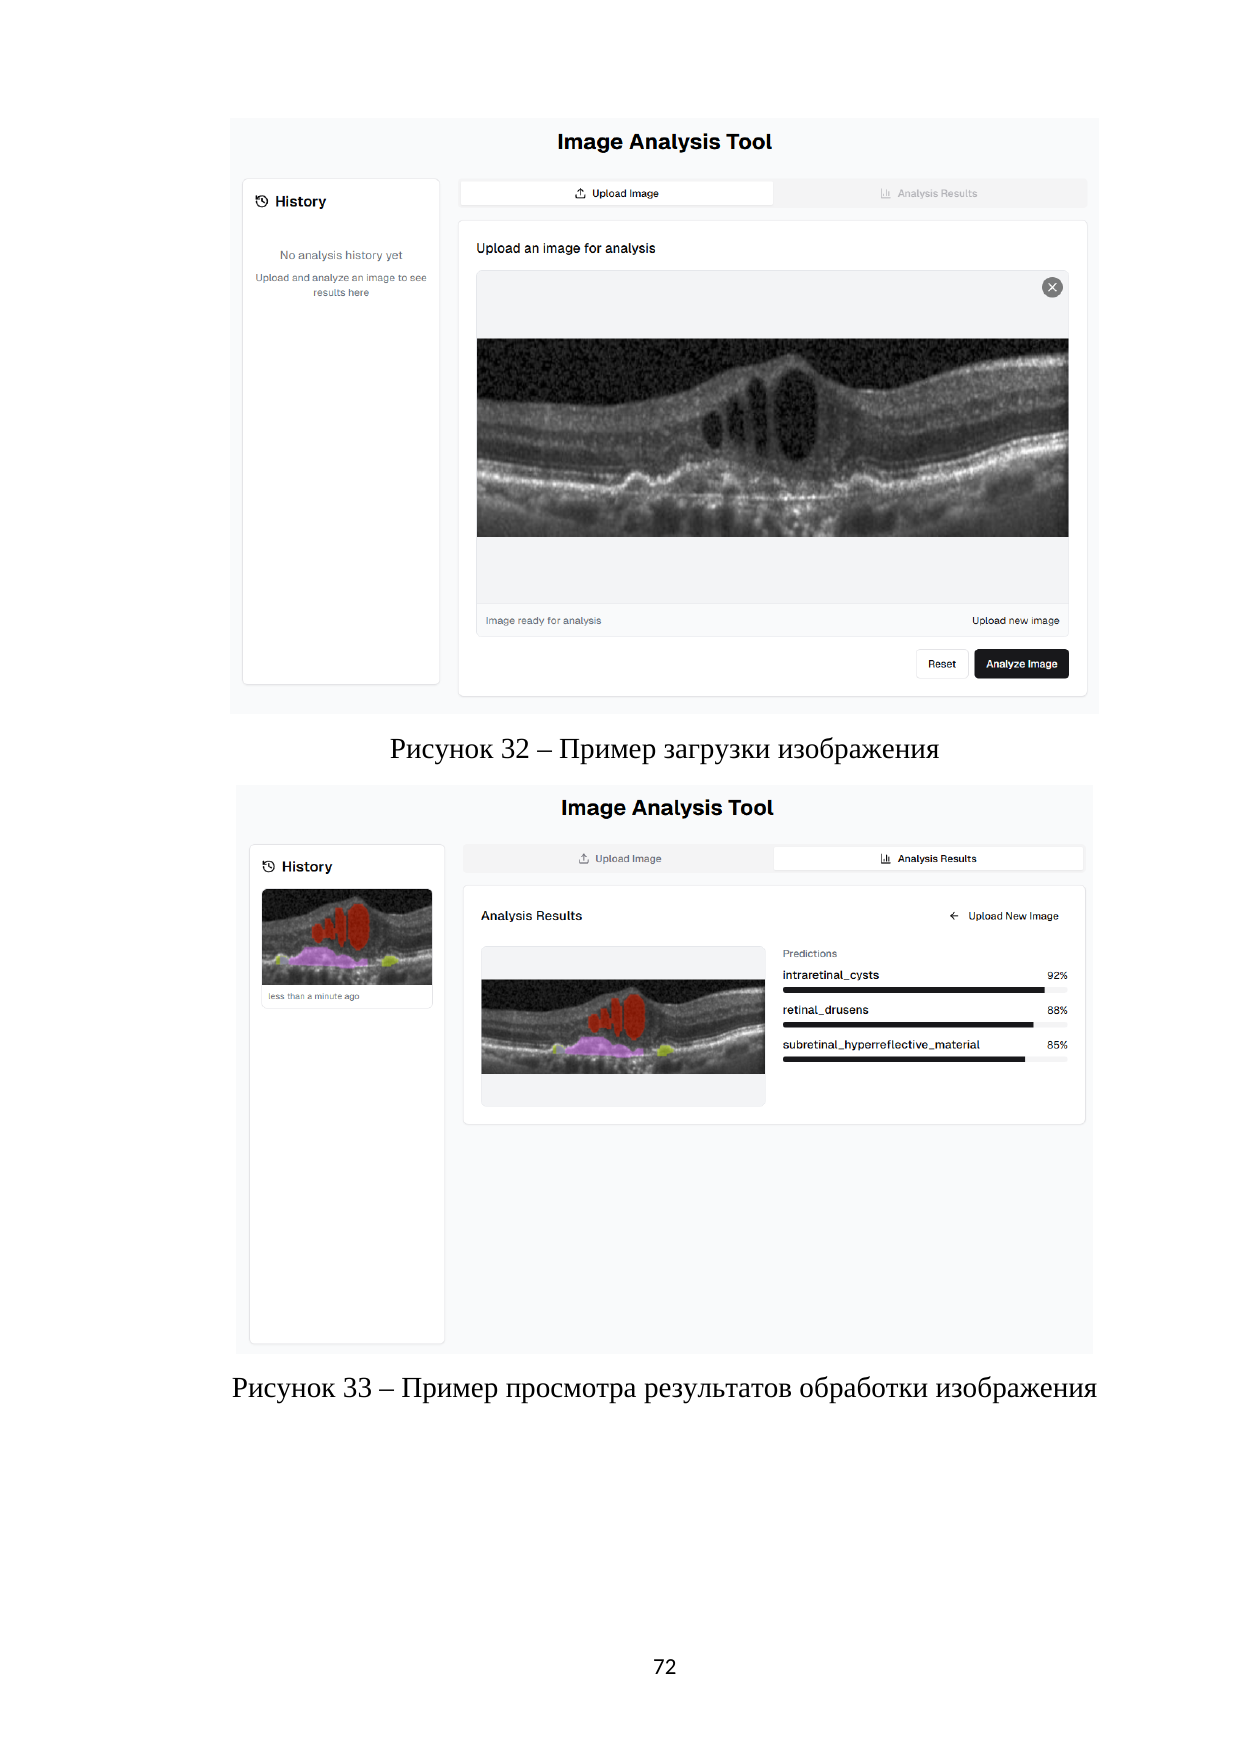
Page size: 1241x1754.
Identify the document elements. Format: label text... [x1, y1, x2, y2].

picture [236, 785, 1093, 1354]
text Рисунок 32 – Пример загрузки изображения [177, 731, 1152, 764]
text Рисунок 33 – Пример просмотра результатов обработки изображения [177, 1371, 1152, 1404]
picture [230, 118, 1099, 714]
